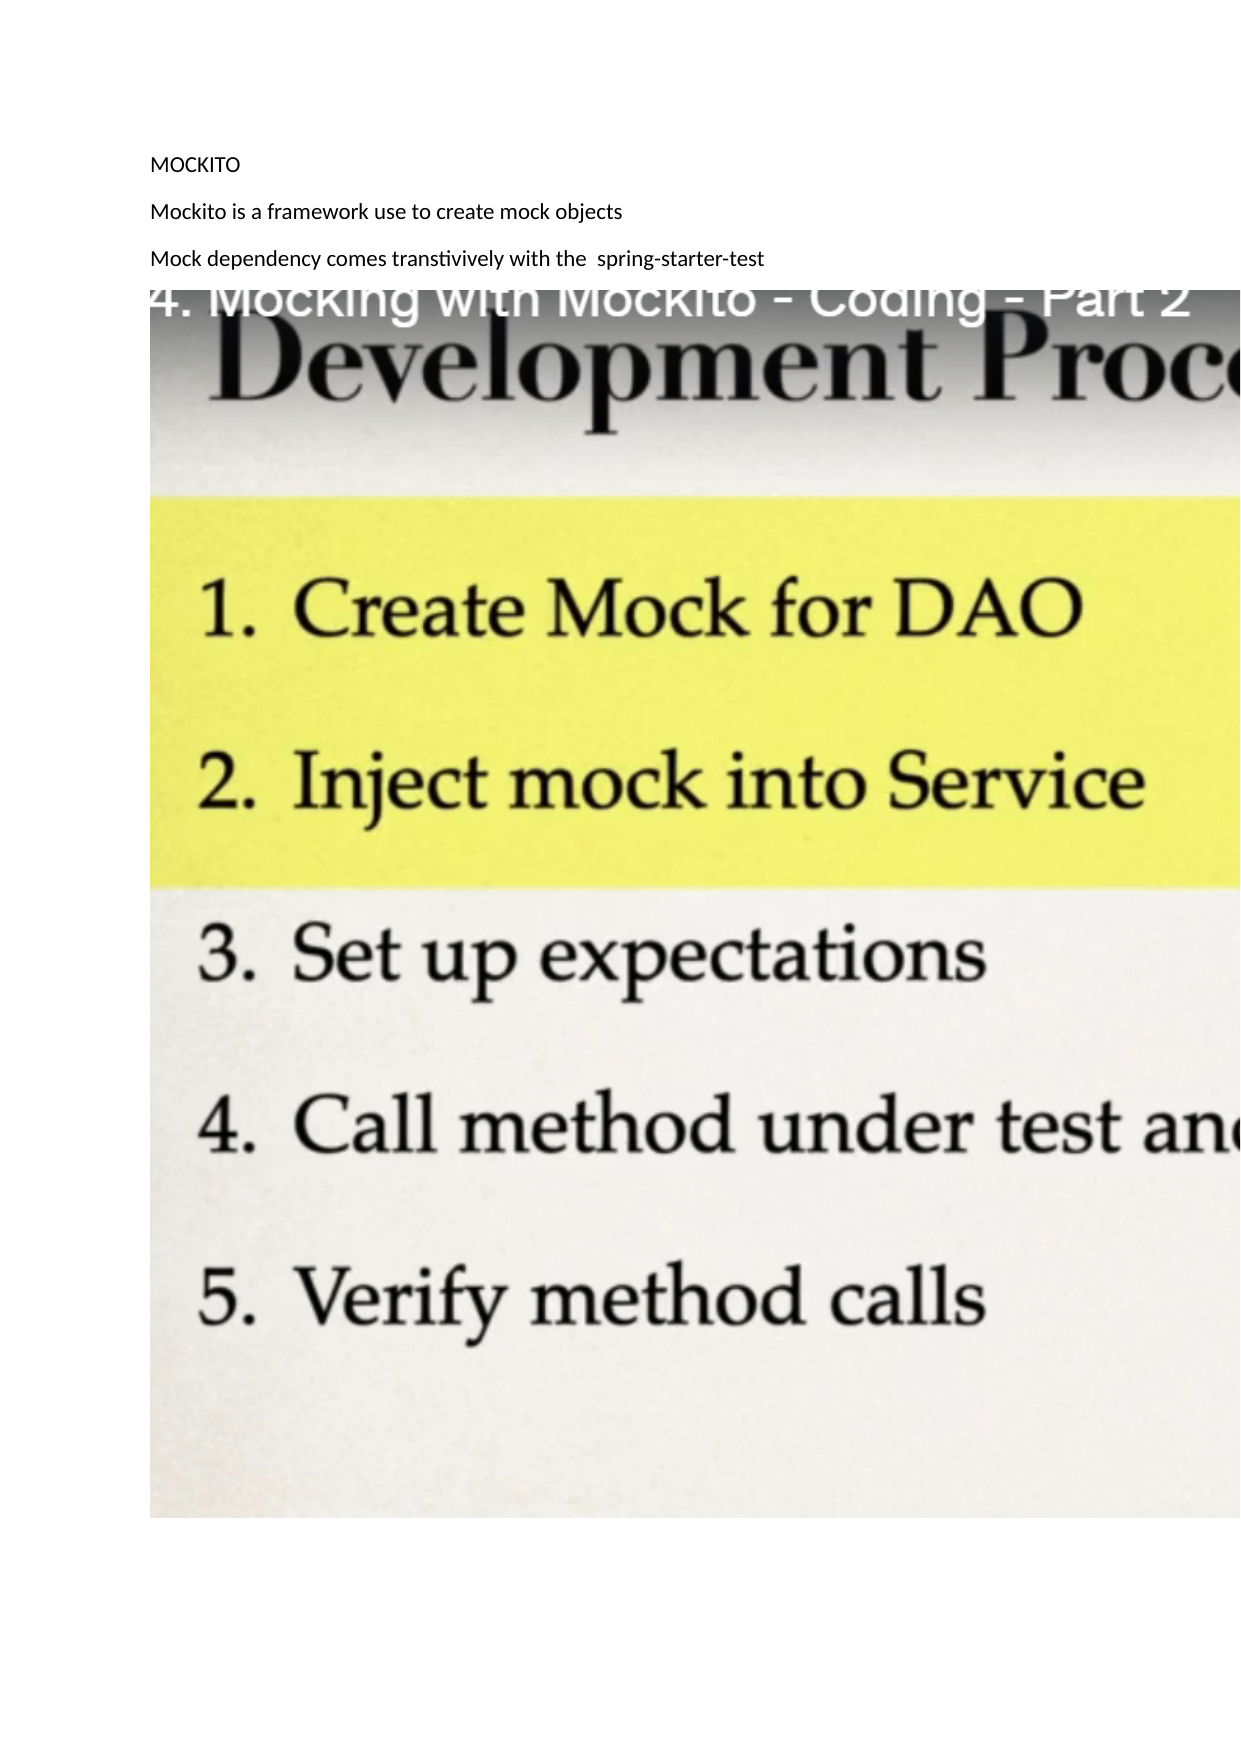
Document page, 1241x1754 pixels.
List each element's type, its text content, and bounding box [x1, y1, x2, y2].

picture [150, 290, 1241, 1518]
text MOCKITO [150, 150, 1090, 178]
text Mockito is a framework use to create mock objects [150, 197, 1090, 225]
text Mock dependency comes transtivively with the spring-starter-test [150, 244, 1090, 272]
